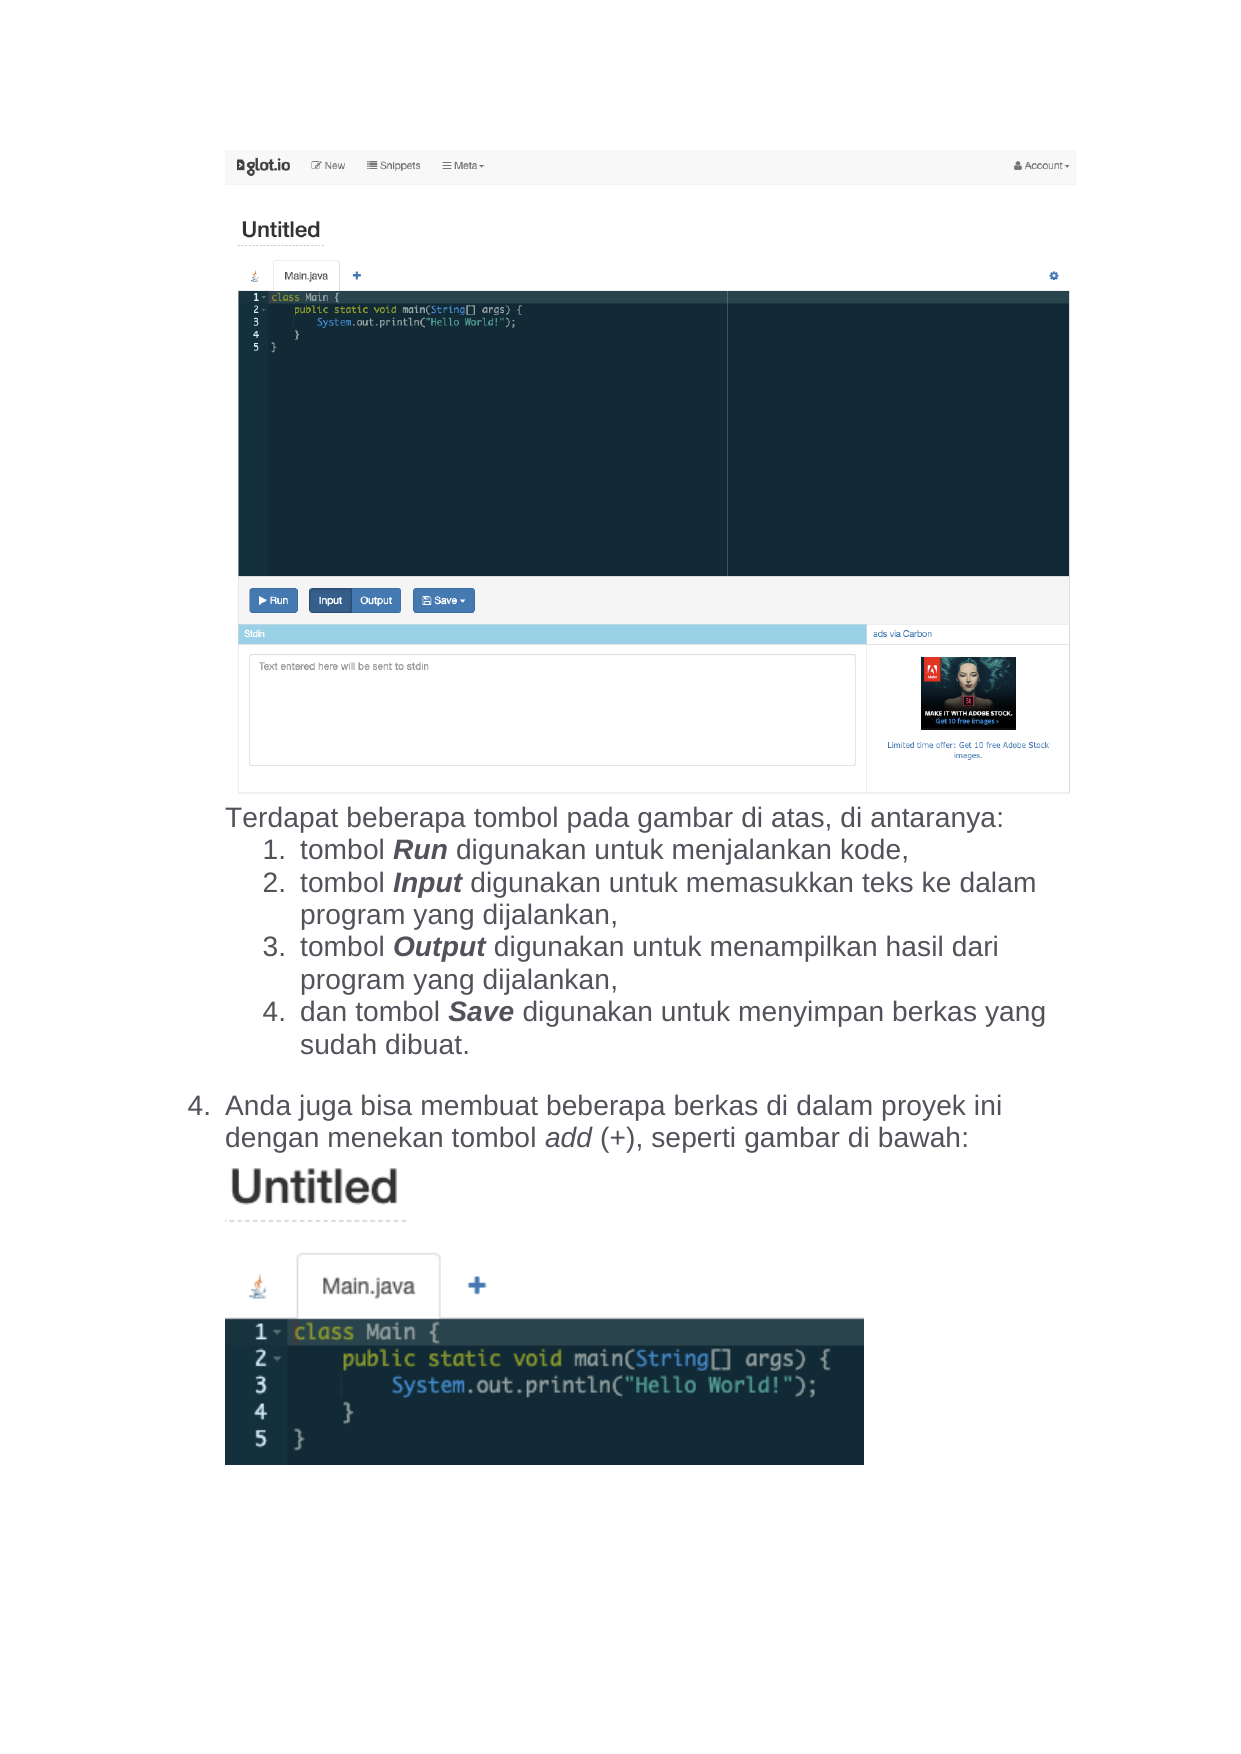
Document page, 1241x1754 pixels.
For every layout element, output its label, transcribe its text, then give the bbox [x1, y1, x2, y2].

picture [225, 150, 1077, 801]
picture [225, 1153, 864, 1465]
list tombol Input digunakan untuk memasukkan teks ke dalam program yang dijalankan, [262, 866, 1090, 930]
list tombol Output digunakan untuk menampilkan hasil dari program yang dijalankan, [262, 930, 1090, 995]
list tombol Run digunakan untuk menjalankan kode, [262, 833, 1090, 866]
list dan tombol Save digunakan untuk menyimpan berkas yang sudah dibuat. [262, 995, 1090, 1089]
